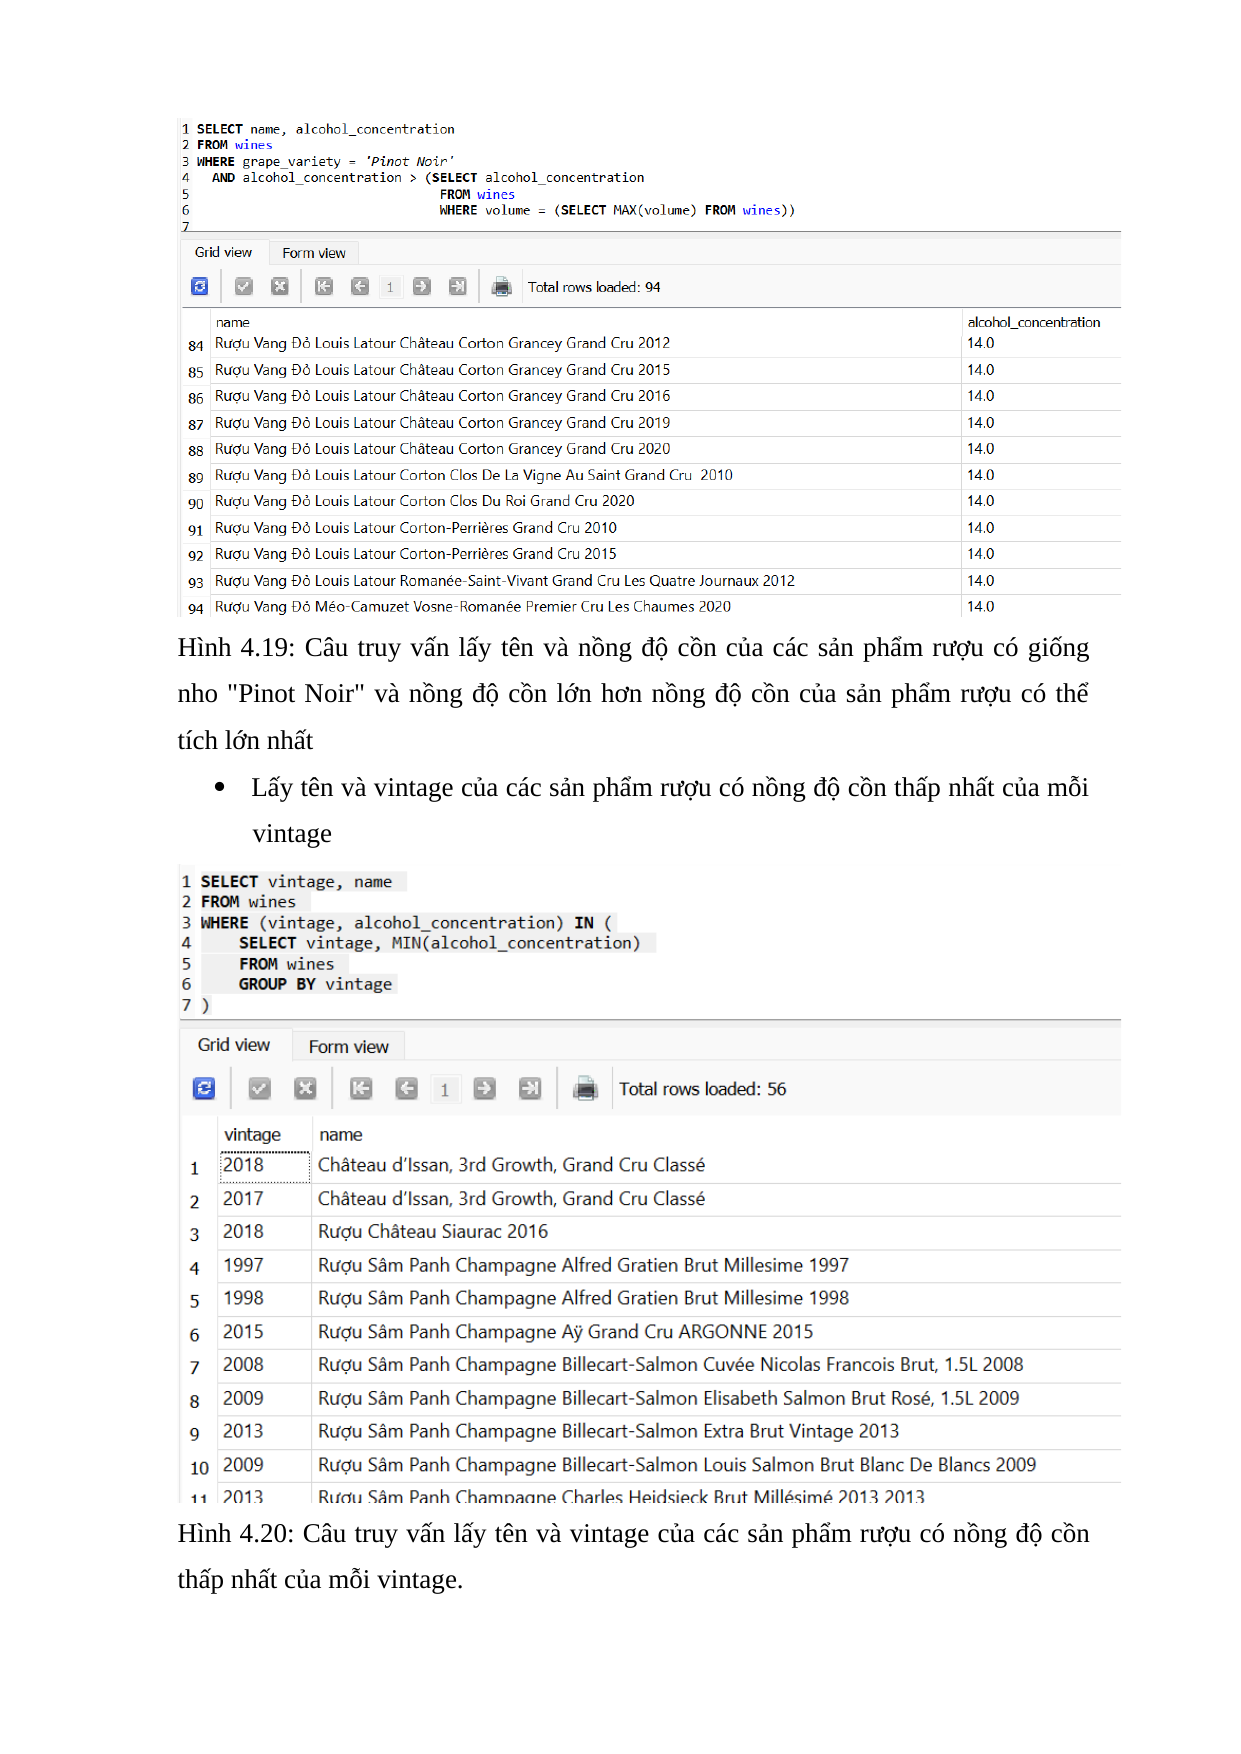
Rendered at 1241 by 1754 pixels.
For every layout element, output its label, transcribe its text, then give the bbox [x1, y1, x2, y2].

picture [177, 118, 1122, 617]
list Lấy tên và vintage của các sản phẩm rượu có nồng độ cồn thấp nhất của mỗi vintage [215, 771, 1091, 849]
text Hình 4.19: Câu truy vấn lấy tên và nồng độ cồn của các sản phẩm rượu có giống nho "Pinot Noir" và nồng độ cồn lớn hơn nồng độ cồn của sản phẩm rượu có thể tích lớn nhất [177, 631, 1091, 755]
picture [177, 864, 1122, 1503]
text Hình 4.20: Câu truy vấn lấy tên và vintage của các sản phẩm rượu có nồng độ cồn thấp nhất của mỗi vintage. [177, 1517, 1091, 1594]
